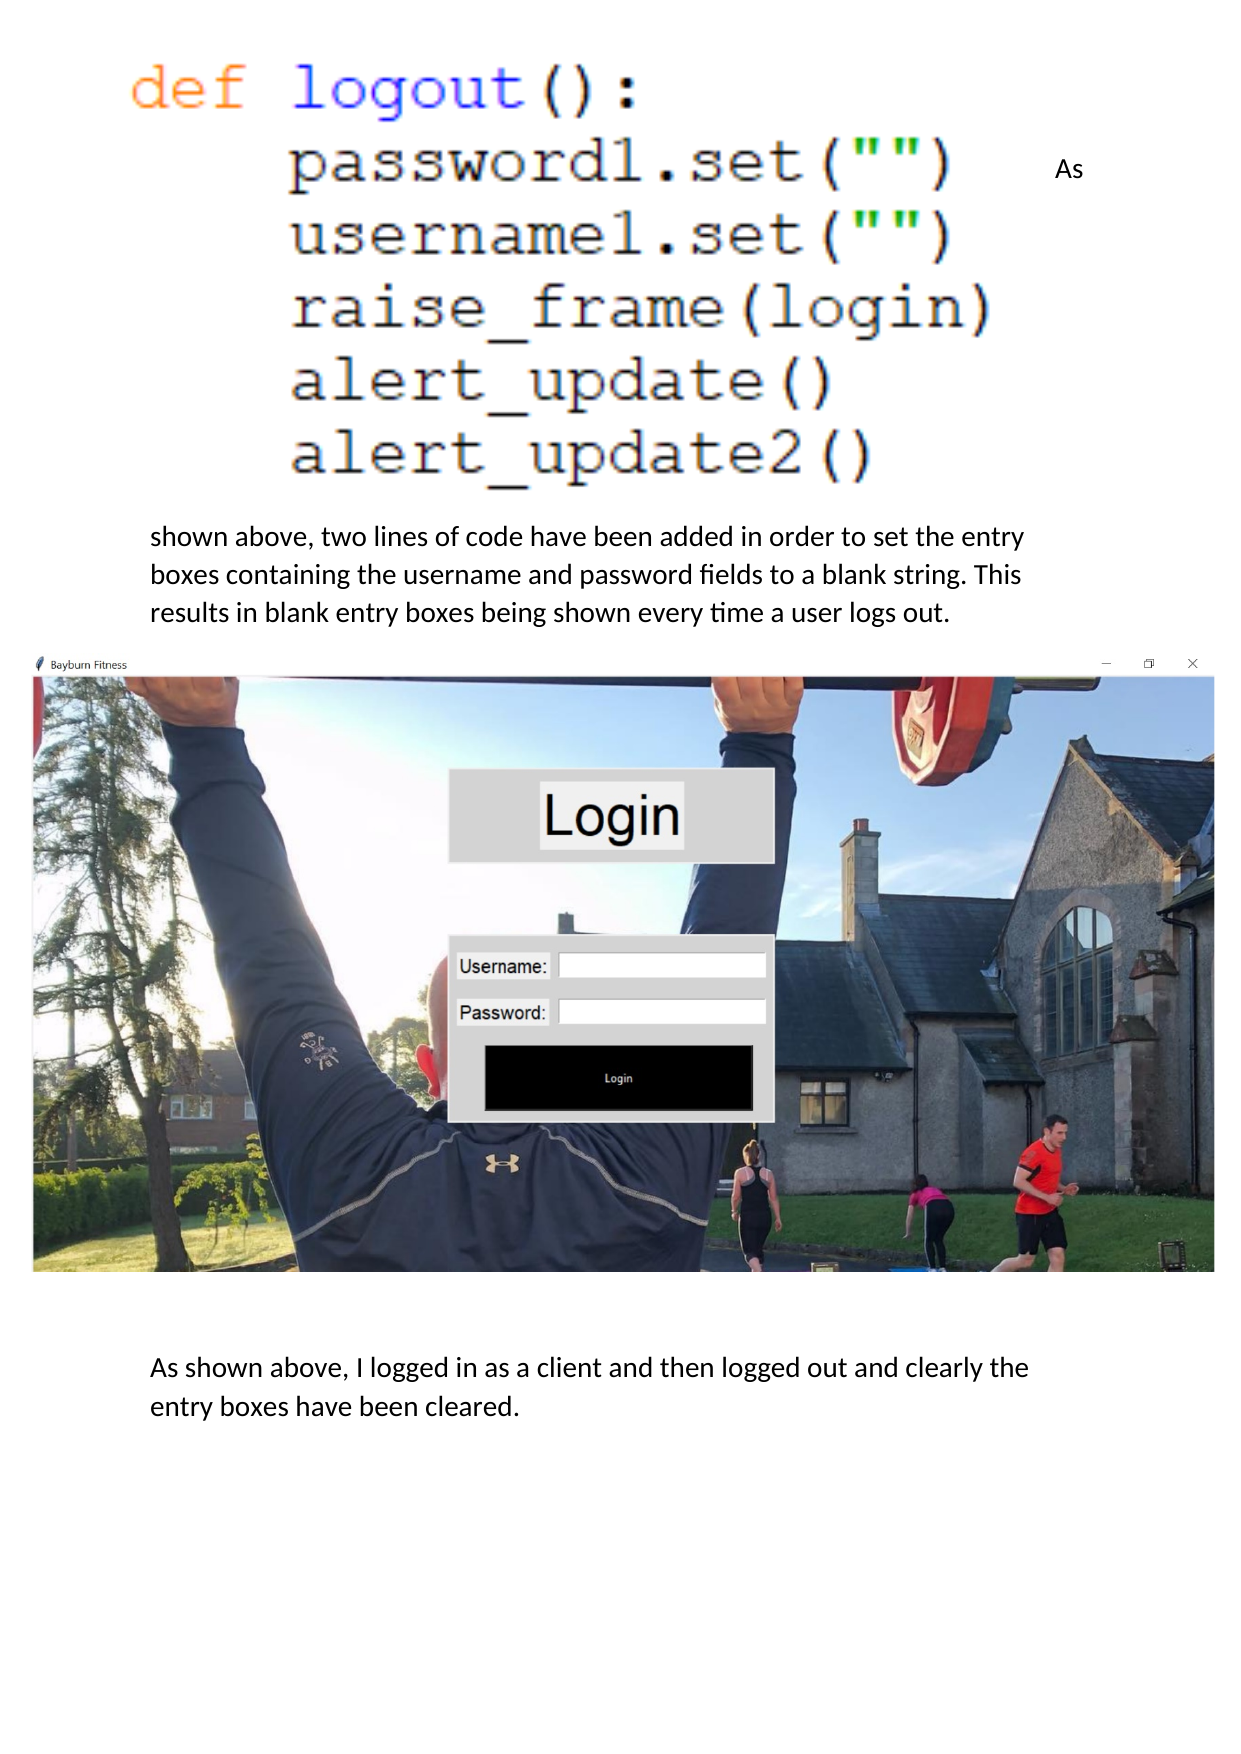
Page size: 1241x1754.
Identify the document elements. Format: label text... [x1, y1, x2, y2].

picture [126, 44, 1037, 518]
text As shown above, two lines of code have been added in order to set the entry boxes containing the username and password fields to a blank string. This results in blank entry boxes being shown every time a user logs out. [150, 150, 1090, 630]
text As shown above, I logged in as a client and then logged out and clearly the entry boxes have been cleared. [150, 1349, 1090, 1453]
picture [31, 653, 1215, 1272]
